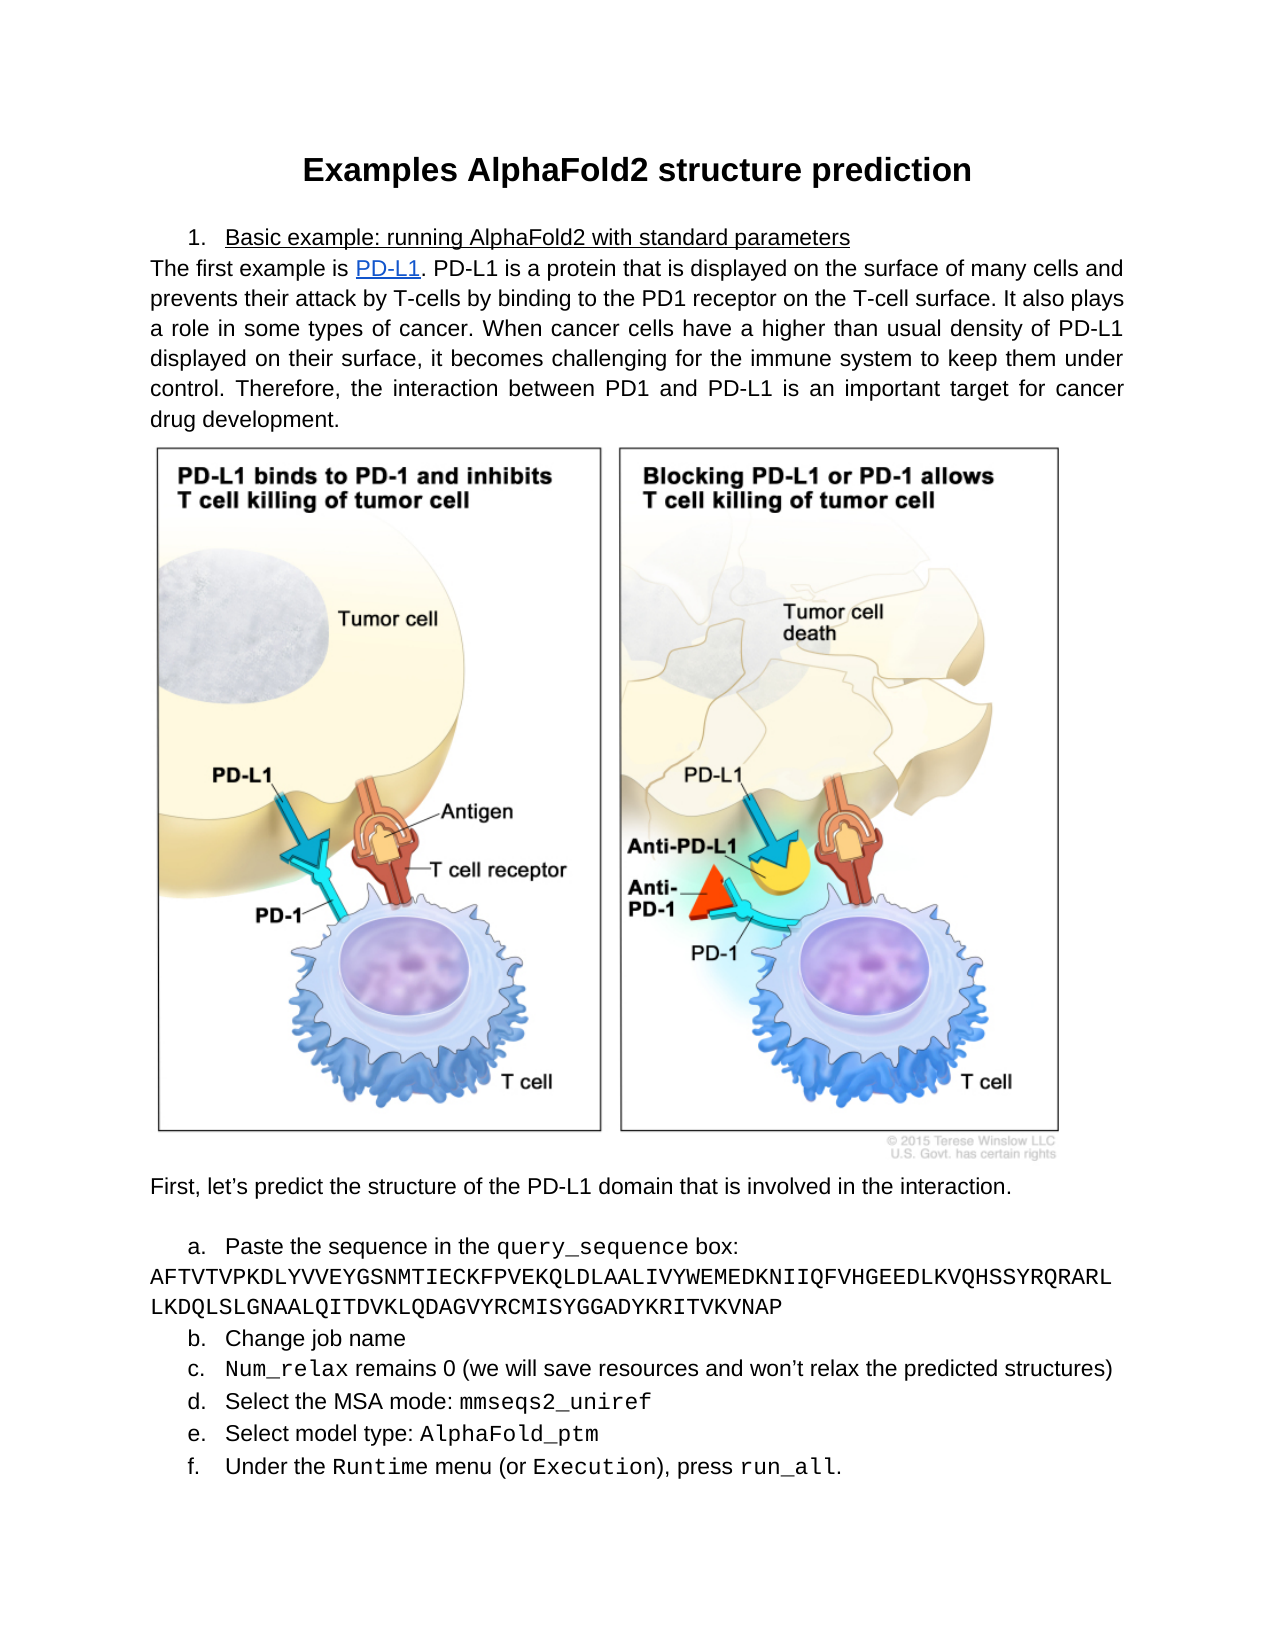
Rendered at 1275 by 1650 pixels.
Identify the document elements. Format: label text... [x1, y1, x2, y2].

list Basic example: running AlphaFold2 with standard parameters [187, 224, 1125, 251]
list Select the MSA mode: mmseqs2_uniref [187, 1388, 1125, 1416]
text First, let’s predict the structure of the PD-L1 domain that is involved in the interaction. [150, 1173, 1125, 1199]
text AFTVTVPKDLYVVEYGSNMTIECKFPVEKQLDLAALIVYWEMEDKNIIQFVHGEEDLKVQHSSYRQRARLLKDQLSLGNAALQITDVKLQDAGVYRCMISYGGADYKRITVKVNAP [150, 1266, 1125, 1321]
picture [150, 435, 1068, 1169]
text The first example is PD-L1. PD-L1 is a protein that is displayed on the surface of many cells and prevents their attack by T-cells by binding to the PD1 receptor on the T-cell surface. It also plays a role in some types of cancer. When cancer cells have a higher than usual density of PD-L1 displayed on their surface, it becomes challenging for the immune system to keep them under control. Therefore, the interaction between PD1 and PD-L1 is an important target for cancer drug development. [150, 254, 1125, 432]
text Examples AlphaFold2 structure prediction [150, 150, 1125, 188]
list Num_relax remains 0 (we will save resources and won’t relax the predicted structures) [187, 1355, 1125, 1384]
list Change job name [187, 1325, 1125, 1352]
list Select model type: AlphaFold_ptm [187, 1420, 1125, 1449]
list Under the Runtime menu (or Execution), press run_all. [187, 1453, 1125, 1481]
list Paste the sequence in the query_sequence box: [187, 1233, 1125, 1261]
